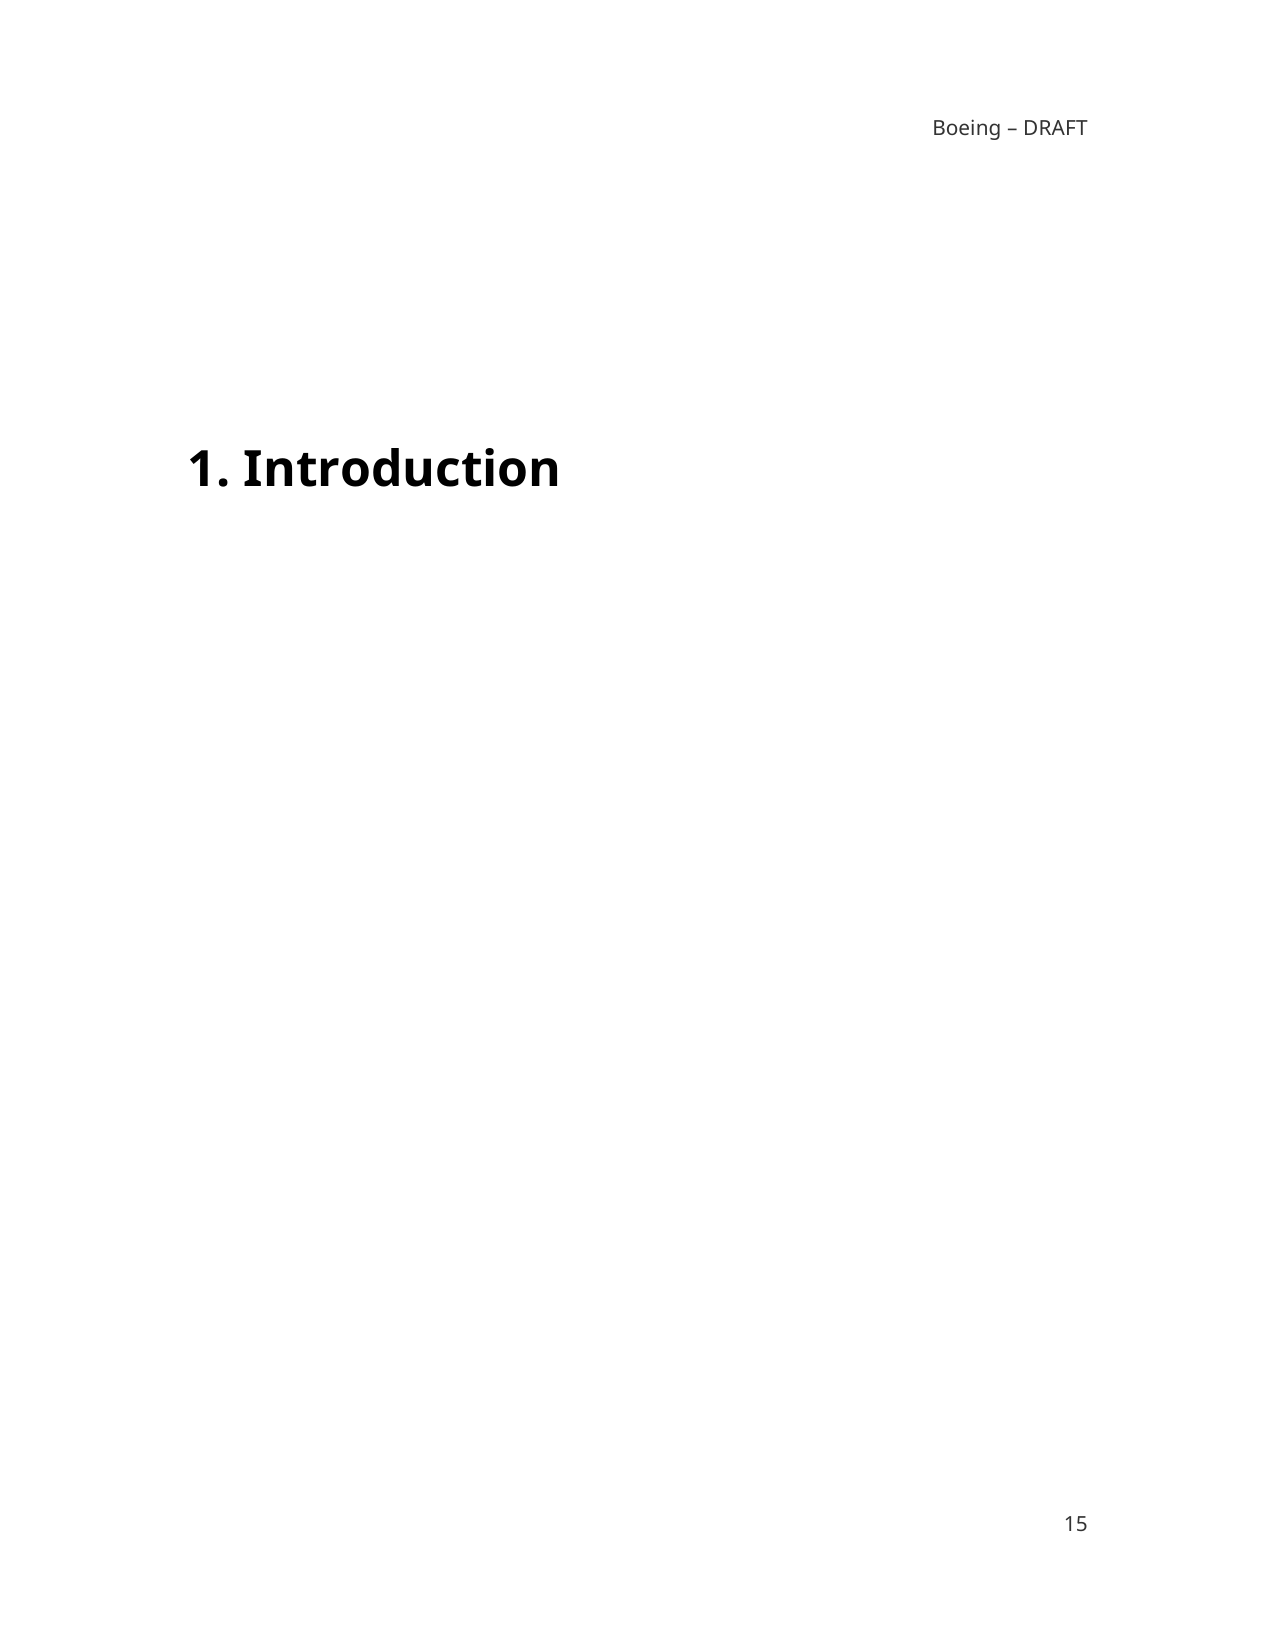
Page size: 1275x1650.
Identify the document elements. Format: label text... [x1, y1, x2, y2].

subtitle Introduction [187, 433, 1087, 501]
